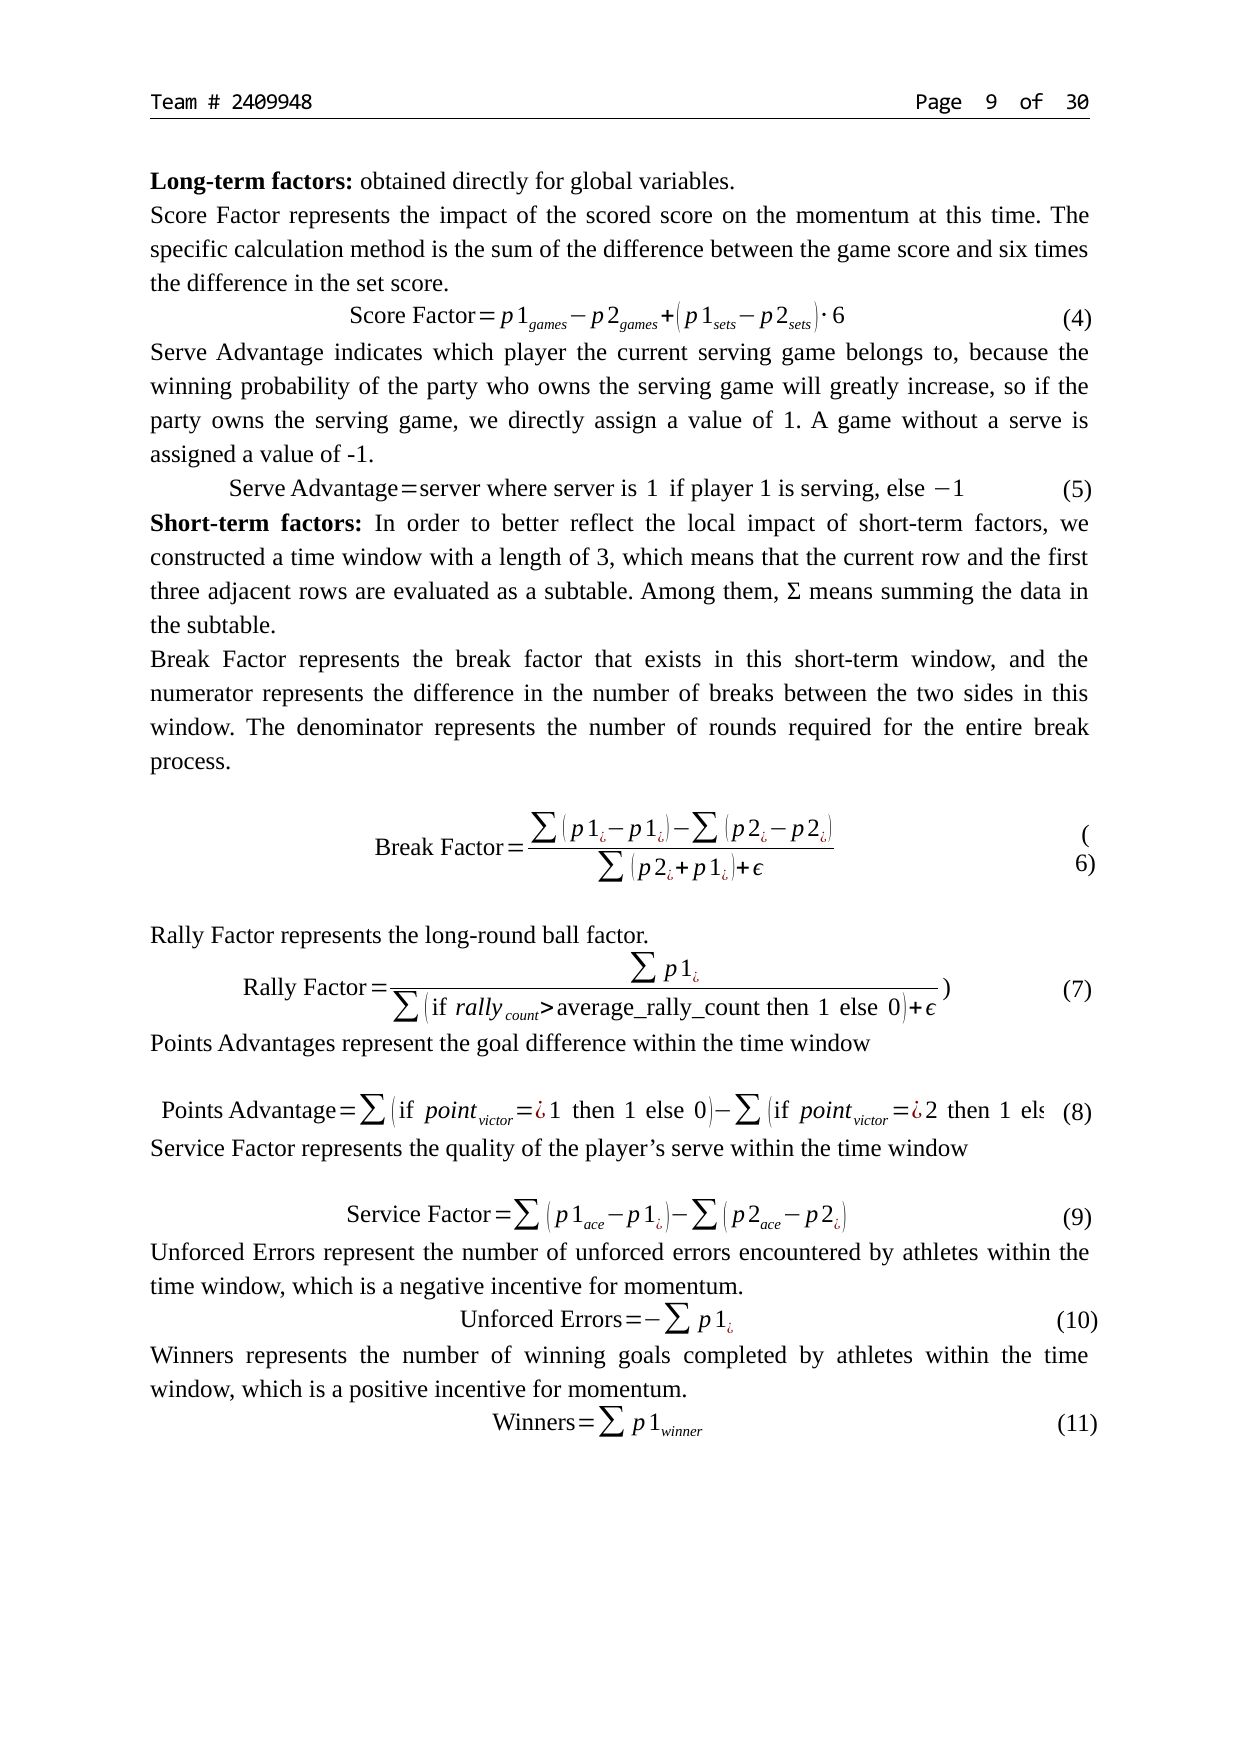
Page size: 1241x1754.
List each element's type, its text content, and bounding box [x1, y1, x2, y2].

text Rally Factor represents the long-round ball factor. [150, 918, 1090, 952]
table_header [150, 1405, 1044, 1440]
table_header [150, 1094, 1044, 1130]
table_header [150, 471, 1044, 506]
text Points Advantages represent the goal difference within the time window [150, 1026, 1090, 1060]
text Long-term factors: obtained directly for global variables. [150, 164, 1090, 198]
table_header () [1044, 1198, 1111, 1234]
text Serve Advantage indicates which player the current serving game belongs to, because the winning probability of the party who owns the serving game will greatly increase, so if the party owns the serving game, we directly assign a value of 1. A game without a serve is assigned a value of -1. [150, 335, 1090, 471]
table_header () [1044, 300, 1111, 335]
table_header () [1044, 471, 1111, 506]
table_header [150, 1198, 1044, 1234]
text Service Factor represents the quality of the player’s serve within the time window [150, 1130, 1090, 1164]
table_header [150, 1302, 1044, 1337]
text Score Factor represents the impact of the scored score on the momentum at this time. The specific calculation method is the sum of the difference between the game score and six times the difference in the set score. [150, 198, 1090, 300]
table_header [150, 952, 1044, 1026]
text Unforced Errors represent the number of unforced errors encountered by athletes within the time window, which is a negative incentive for momentum. [150, 1234, 1090, 1302]
table_header () [1044, 1094, 1111, 1130]
table_header () [1044, 952, 1111, 1026]
table_header () [1044, 1302, 1111, 1337]
table_header [150, 300, 1044, 335]
text Winners represents the number of winning goals completed by athletes within the time window, which is a positive incentive for momentum. [150, 1337, 1090, 1405]
table_header [150, 812, 1060, 884]
text Short-term factors: In order to better reflect the local impact of short-term factors, we constructed a time window with a length of 3, which means that the current row and the first three adjacent rows are evaluated as a subtable. Among them, Σ means summing the data in the subtable. [150, 506, 1090, 642]
text Break Factor represents the break factor that exists in this short-term window, and the numerator represents the difference in the number of breaks between the two sides in this window. The denominator represents the number of rounds required for the entire break process. [150, 642, 1090, 778]
table_header () [1060, 812, 1111, 884]
table_header () [1044, 1405, 1111, 1440]
